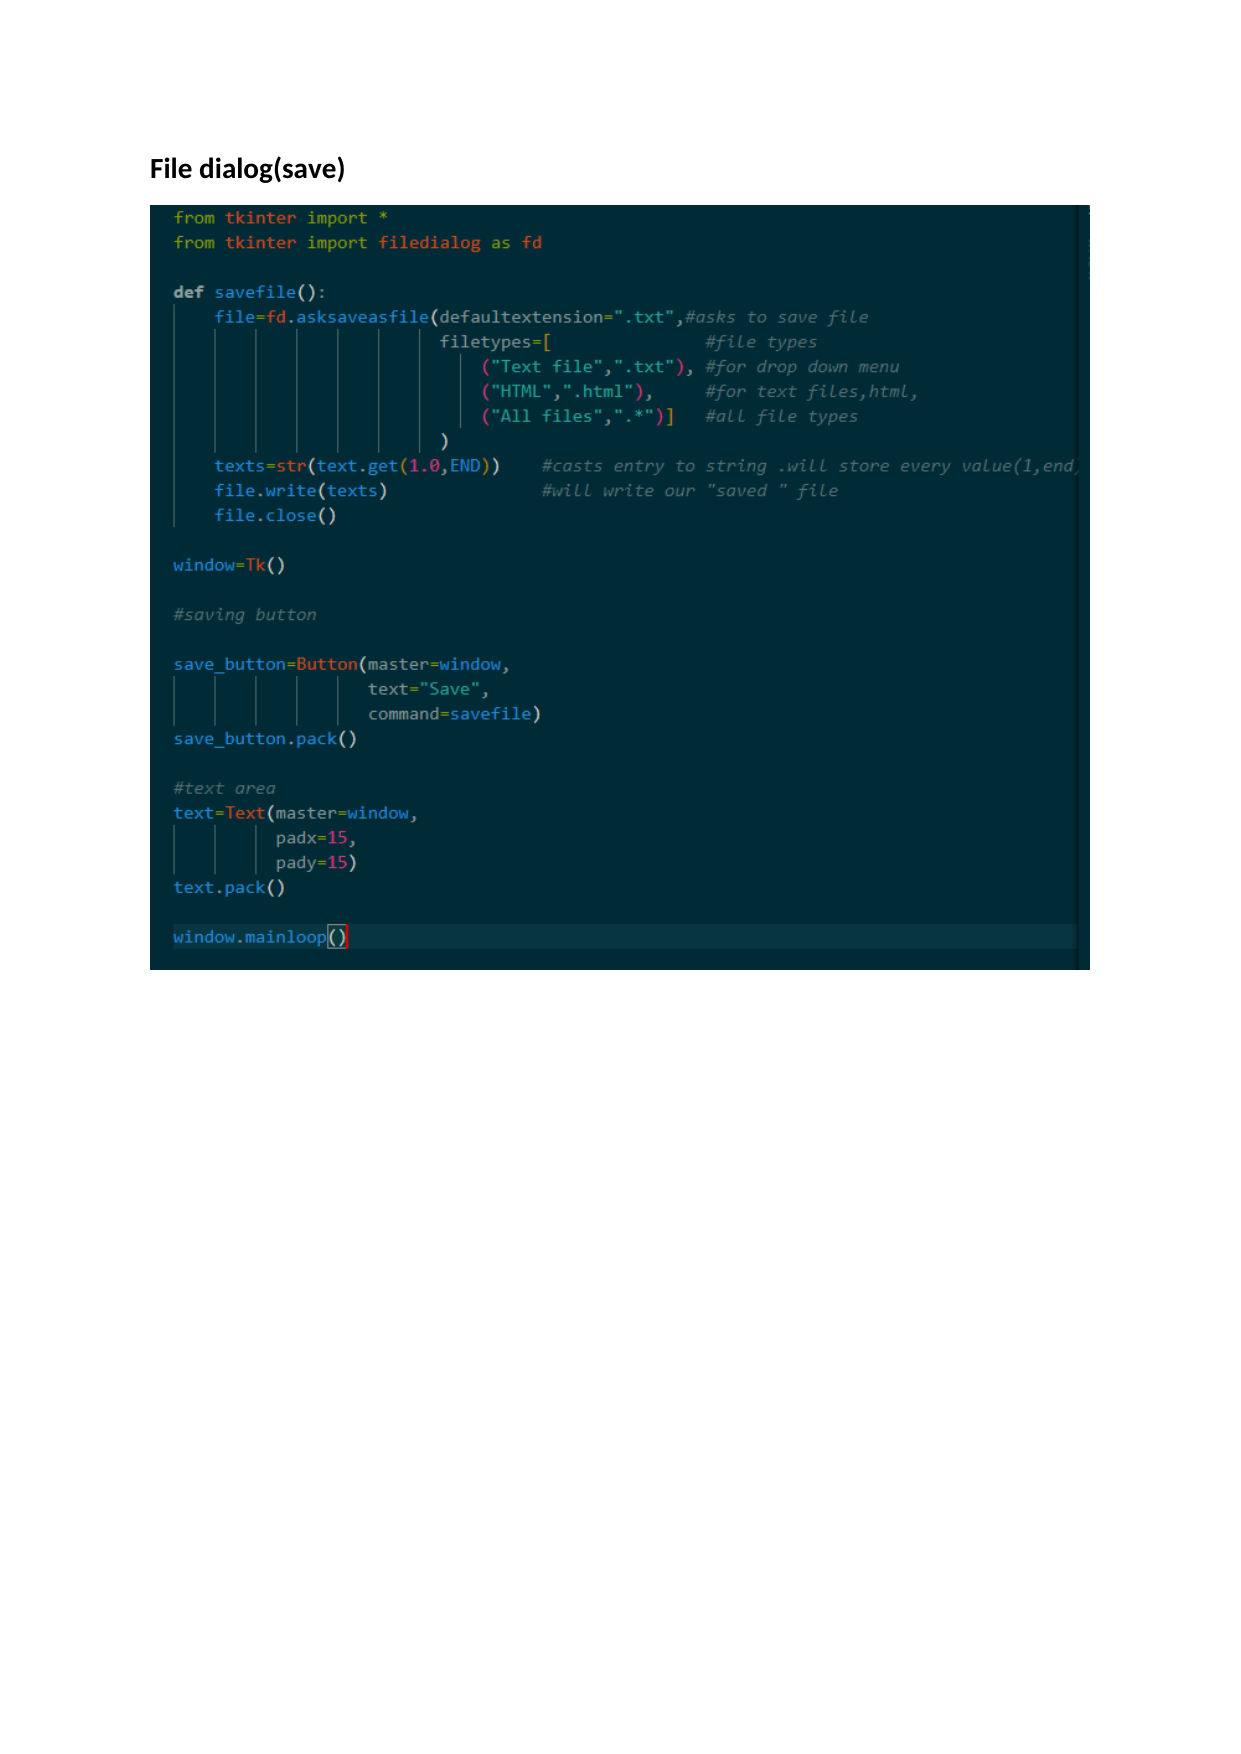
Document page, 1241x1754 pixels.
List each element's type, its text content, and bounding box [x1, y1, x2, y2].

picture [314, 860, 325, 864]
picture [226, 612, 237, 620]
picture [297, 736, 306, 747]
picture [554, 314, 561, 322]
picture [227, 238, 233, 248]
picture [638, 312, 643, 321]
picture [678, 461, 684, 471]
picture [534, 312, 540, 322]
picture [625, 463, 633, 471]
picture [277, 311, 285, 322]
picture [605, 389, 613, 396]
picture [452, 236, 459, 248]
picture [384, 807, 391, 818]
picture [532, 236, 541, 248]
picture [637, 461, 643, 471]
picture [719, 461, 725, 471]
picture [318, 311, 324, 322]
picture [369, 662, 388, 669]
picture [432, 310, 437, 326]
picture [483, 458, 488, 475]
picture [276, 810, 296, 818]
picture [308, 808, 315, 817]
picture [430, 459, 440, 471]
picture [257, 559, 265, 570]
picture [195, 811, 201, 818]
picture [616, 385, 622, 397]
picture [524, 314, 531, 322]
picture [226, 658, 244, 669]
picture [329, 831, 334, 843]
picture [328, 733, 335, 743]
picture [719, 337, 724, 345]
picture [266, 213, 274, 223]
picture [226, 733, 240, 744]
picture [411, 459, 416, 471]
picture [871, 364, 876, 372]
picture [678, 359, 683, 376]
picture [185, 215, 214, 223]
picture [758, 361, 767, 372]
picture [349, 488, 355, 496]
picture [697, 314, 705, 322]
picture [882, 388, 887, 397]
picture [472, 712, 479, 719]
text File dialog(save) [150, 150, 1090, 186]
picture [727, 488, 736, 496]
picture [779, 339, 783, 349]
picture [268, 561, 273, 574]
picture [175, 783, 183, 793]
picture [196, 885, 203, 892]
picture [195, 559, 217, 570]
picture [554, 362, 561, 372]
picture [174, 563, 183, 570]
picture [789, 463, 804, 471]
picture [277, 215, 296, 223]
picture [833, 364, 847, 372]
picture [482, 711, 489, 719]
picture [175, 286, 204, 297]
picture [299, 285, 303, 301]
picture [708, 386, 715, 396]
picture [272, 662, 279, 669]
picture [1045, 463, 1052, 470]
picture [339, 731, 344, 747]
picture [237, 612, 245, 622]
picture [268, 238, 274, 248]
picture [268, 809, 273, 822]
picture [785, 365, 792, 372]
picture [269, 880, 273, 896]
picture [185, 811, 193, 816]
picture [707, 411, 715, 421]
picture [370, 684, 377, 694]
picture [246, 808, 265, 818]
picture [770, 337, 776, 347]
picture [344, 662, 357, 669]
picture [375, 811, 381, 818]
picture [330, 508, 335, 524]
picture [277, 240, 296, 248]
picture [523, 385, 531, 397]
picture [881, 364, 888, 371]
picture [637, 384, 642, 400]
picture [432, 708, 438, 719]
picture [831, 385, 835, 397]
picture [483, 384, 488, 400]
picture [993, 465, 1000, 471]
picture [400, 236, 407, 248]
picture [453, 336, 457, 347]
picture [257, 882, 263, 892]
picture [381, 711, 412, 719]
picture [400, 684, 407, 694]
picture [891, 389, 900, 396]
picture [431, 662, 449, 669]
picture [309, 612, 316, 619]
picture [483, 409, 488, 425]
picture [412, 711, 428, 719]
picture [545, 334, 550, 351]
picture [360, 238, 366, 248]
picture [576, 311, 580, 322]
picture [1055, 463, 1062, 470]
picture [472, 314, 479, 322]
picture [443, 435, 447, 449]
picture [482, 337, 489, 347]
picture [748, 463, 766, 473]
picture [175, 609, 183, 620]
picture [792, 314, 797, 322]
picture [544, 461, 552, 471]
picture [190, 736, 203, 744]
picture [225, 212, 244, 223]
picture [174, 211, 183, 223]
picture [308, 513, 315, 520]
picture [523, 236, 531, 248]
picture [329, 810, 357, 818]
picture [491, 240, 500, 248]
picture [416, 236, 428, 248]
picture [687, 488, 695, 496]
picture [728, 463, 736, 470]
picture [278, 856, 314, 871]
picture [339, 463, 345, 471]
picture [257, 609, 265, 620]
picture [395, 811, 409, 818]
picture [584, 314, 592, 322]
picture [708, 361, 715, 372]
picture [687, 311, 695, 322]
picture [226, 885, 250, 896]
picture [852, 461, 858, 471]
picture [800, 487, 807, 498]
picture [266, 488, 284, 496]
picture [467, 658, 484, 669]
picture [268, 612, 275, 620]
picture [226, 463, 234, 471]
picture [717, 314, 725, 322]
picture [718, 362, 725, 370]
picture [656, 312, 663, 320]
picture [460, 240, 469, 248]
picture [460, 460, 473, 471]
picture [836, 414, 846, 420]
picture [339, 831, 347, 843]
picture [442, 335, 448, 347]
picture [349, 315, 356, 322]
picture [391, 236, 397, 248]
picture [236, 810, 245, 818]
picture [339, 856, 347, 868]
picture [793, 339, 801, 346]
picture [308, 211, 313, 223]
picture [432, 236, 438, 248]
picture [543, 314, 551, 322]
picture [492, 339, 509, 351]
picture [483, 359, 488, 375]
picture [279, 610, 283, 620]
picture [279, 880, 283, 896]
picture [256, 215, 265, 223]
picture [575, 360, 581, 372]
picture [236, 236, 244, 248]
picture [567, 360, 571, 372]
picture [248, 236, 265, 248]
picture [379, 686, 388, 694]
picture [278, 832, 316, 847]
picture [487, 662, 500, 669]
picture [565, 488, 570, 496]
picture [860, 364, 869, 372]
picture [195, 612, 204, 620]
picture [317, 213, 366, 227]
picture [658, 463, 664, 472]
picture [308, 236, 357, 252]
picture [452, 314, 459, 321]
picture [441, 240, 448, 248]
picture [308, 488, 315, 495]
picture [185, 240, 214, 248]
picture [411, 662, 418, 668]
picture [379, 236, 387, 248]
picture [267, 463, 284, 467]
picture [677, 488, 684, 496]
picture [553, 488, 562, 496]
picture [535, 706, 540, 723]
picture [646, 463, 654, 471]
picture [410, 241, 417, 248]
picture [236, 290, 243, 297]
picture [503, 360, 510, 372]
picture [174, 236, 183, 248]
picture [401, 458, 406, 475]
picture [604, 488, 613, 496]
picture [523, 711, 530, 719]
picture [733, 364, 746, 370]
picture [247, 212, 252, 223]
picture [236, 464, 244, 471]
picture [758, 485, 767, 496]
picture [221, 563, 244, 570]
picture [287, 461, 295, 471]
picture [494, 458, 499, 475]
picture [585, 365, 591, 372]
picture [303, 658, 316, 669]
picture [707, 336, 716, 347]
picture [195, 662, 214, 669]
picture [814, 361, 820, 372]
picture [287, 658, 300, 669]
picture [272, 736, 284, 744]
picture [298, 463, 306, 471]
picture [658, 409, 663, 425]
picture [595, 314, 613, 322]
picture [329, 856, 336, 868]
picture [534, 385, 540, 397]
picture [390, 686, 397, 694]
picture [471, 240, 480, 252]
picture [503, 312, 510, 322]
picture [174, 205, 1078, 970]
picture [421, 662, 428, 669]
picture [441, 311, 448, 322]
